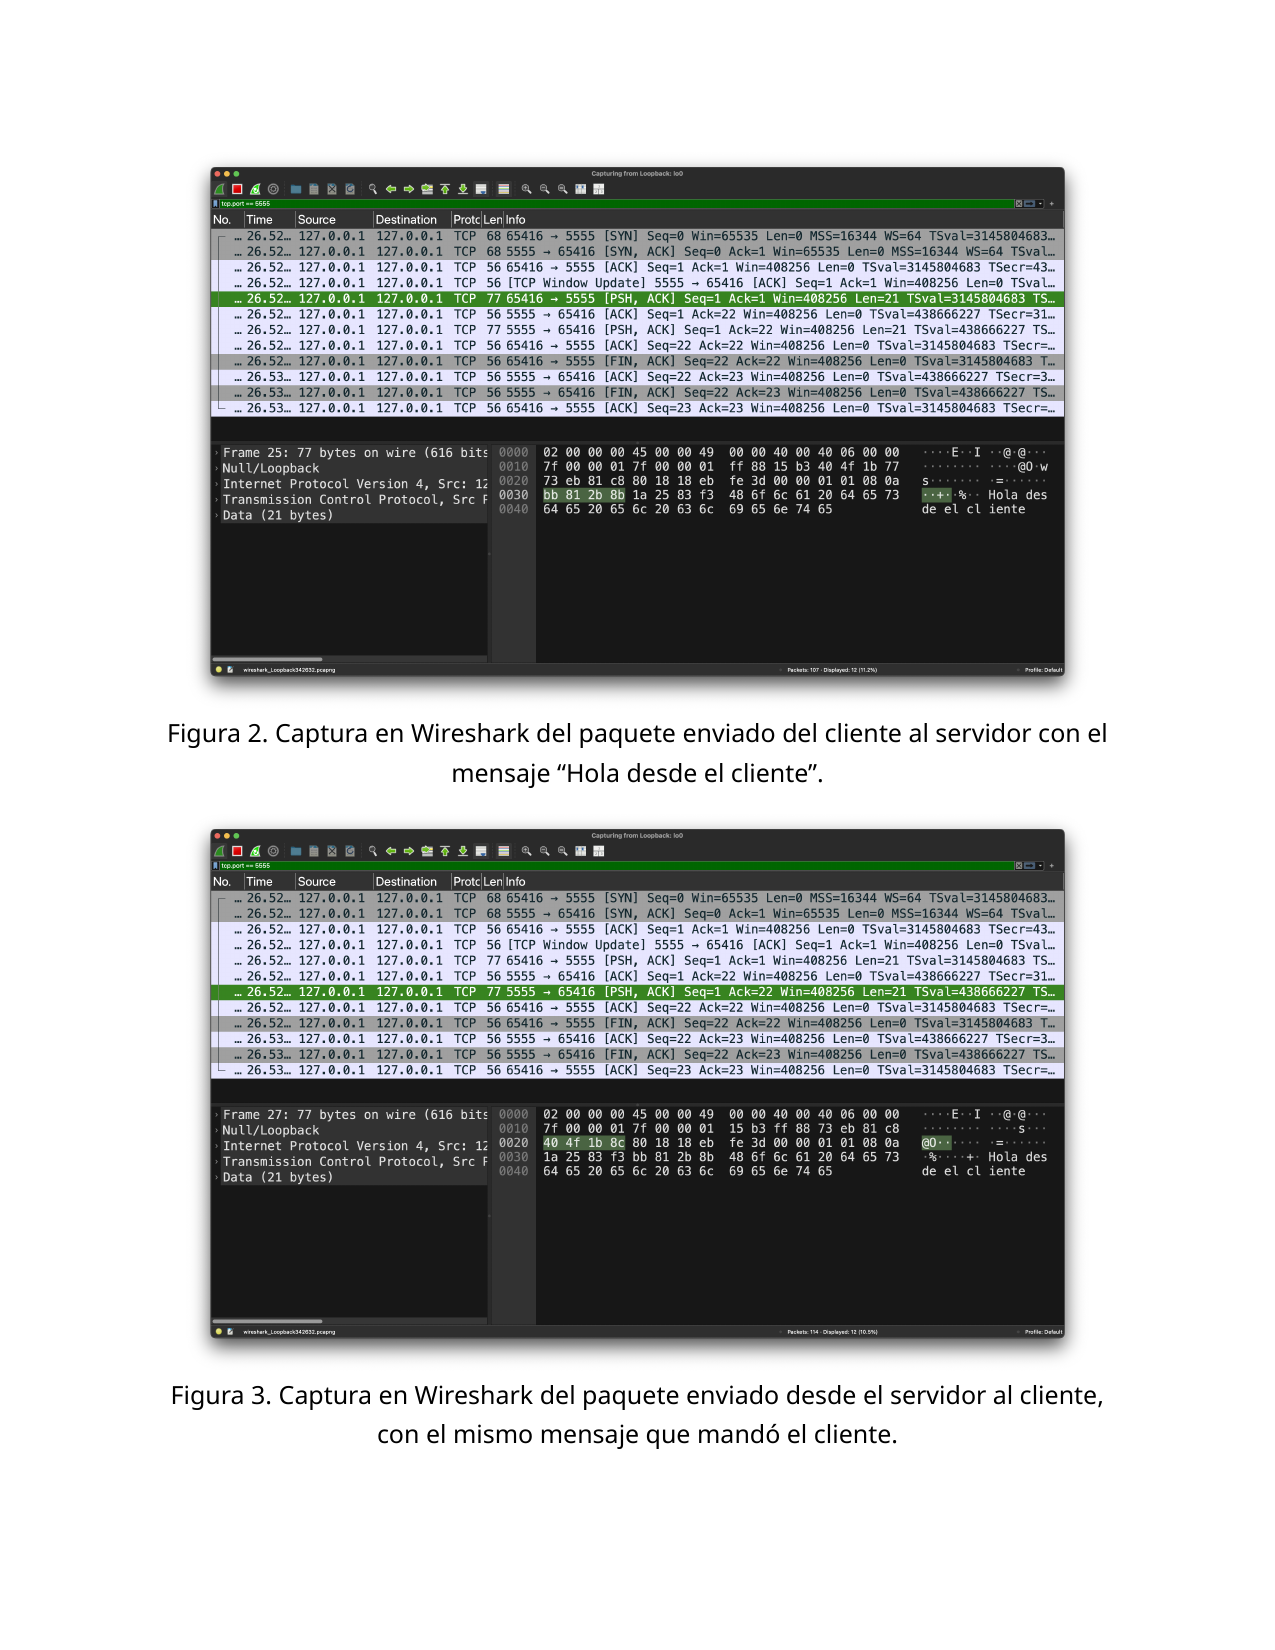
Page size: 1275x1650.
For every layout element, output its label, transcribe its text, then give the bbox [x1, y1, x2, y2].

picture [184, 150, 1090, 711]
picture [184, 811, 1090, 1373]
